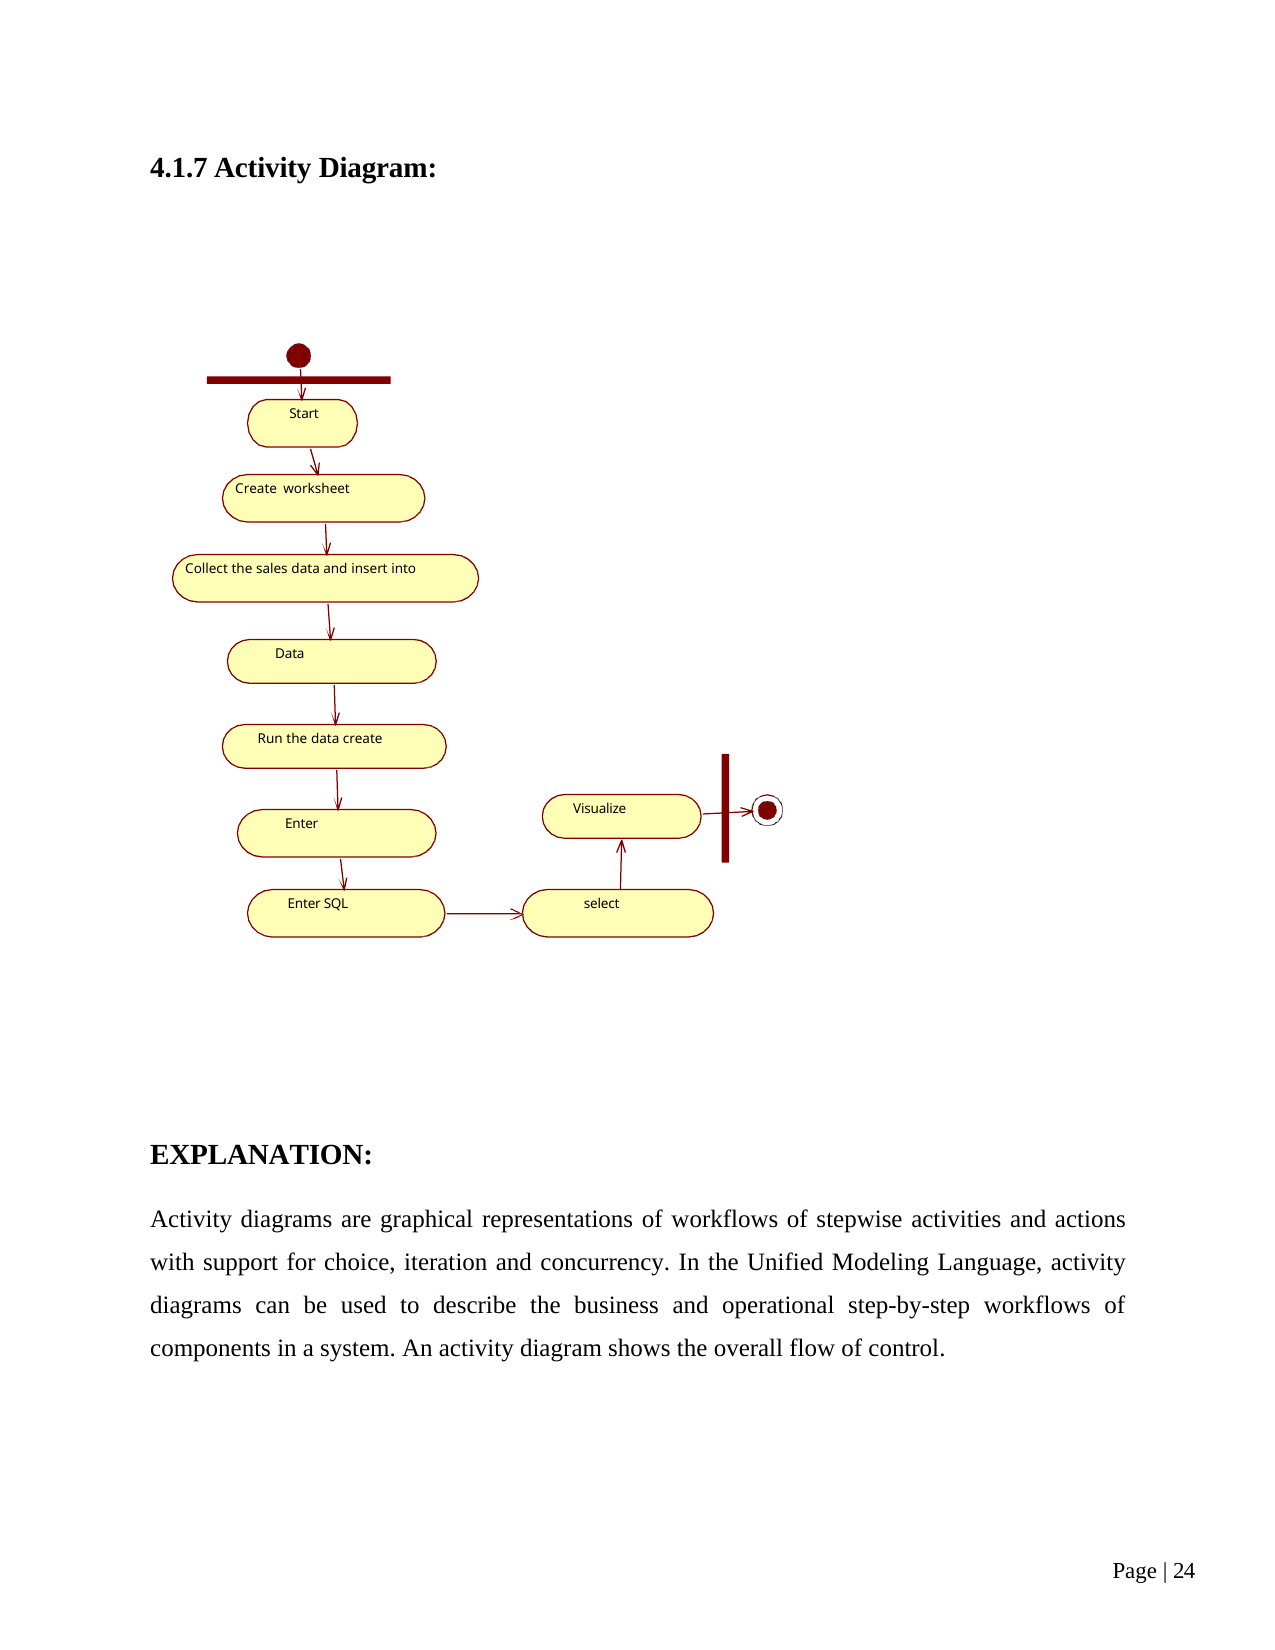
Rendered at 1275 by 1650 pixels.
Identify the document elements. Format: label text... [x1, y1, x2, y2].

picture [510, 908, 524, 920]
subtitle EXPLANATION: [150, 1137, 1173, 1171]
picture [751, 794, 783, 826]
picture [286, 343, 311, 368]
text Activity diagrams are graphical representations of workflows of stepwise activities and actions with support for choice, iteration and concurrency. In the Unified Modeling Language, activity diagrams can be used to describe the business and operational step-by-step workflows of components in a system. An activity diagram shows the overall flow of control. [150, 1204, 1127, 1362]
list Activity Diagram: [150, 150, 1173, 184]
